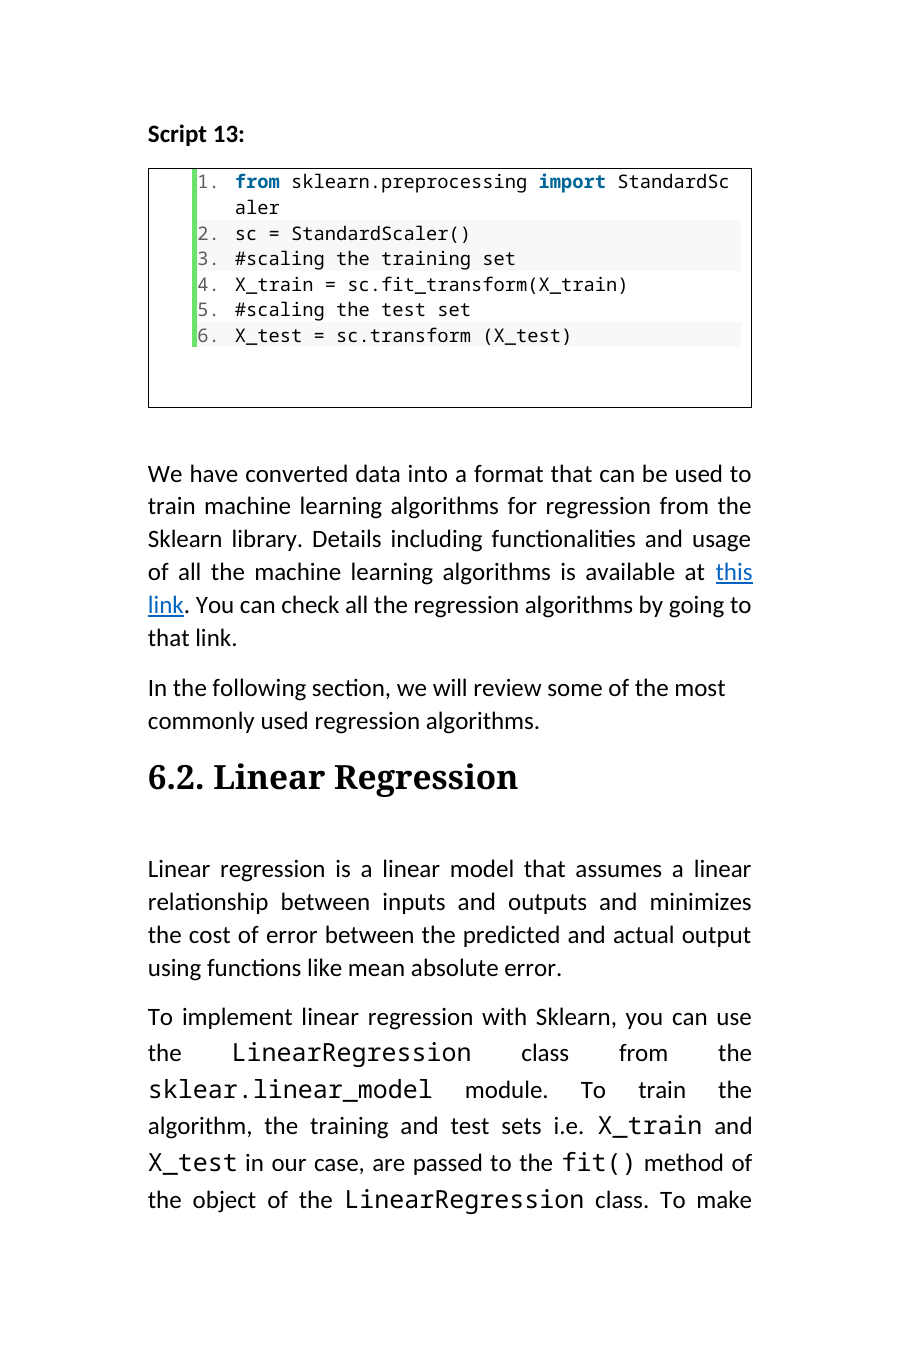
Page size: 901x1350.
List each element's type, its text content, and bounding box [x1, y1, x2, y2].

subtitle 6.2. Linear Regression [148, 754, 752, 800]
table_header from sklearn.preprocessing import StandardScaler sc = StandardScaler() #scaling the training set X_train = sc.fit_transform(X_train) #scaling the test set X_test = sc.transform (X_test) [149, 169, 751, 407]
text Script 13: [148, 118, 752, 149]
text We have converted data into a format that can be used to train machine learning algorithms for regression from the Sklearn library. Details including functionalities and usage of all the machine learning algorithms is available at this link. You can check all the regression algorithms by going to that link. [148, 458, 752, 653]
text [148, 1001, 752, 1216]
text In the following section, we will review some of the most commonly used regression algorithms. [148, 672, 752, 735]
text Linear regression is a linear model that assumes a linear relationship between inputs and outputs and minimizes the cost of error between the predicted and actual output using functions like mean absolute error. [148, 853, 752, 982]
